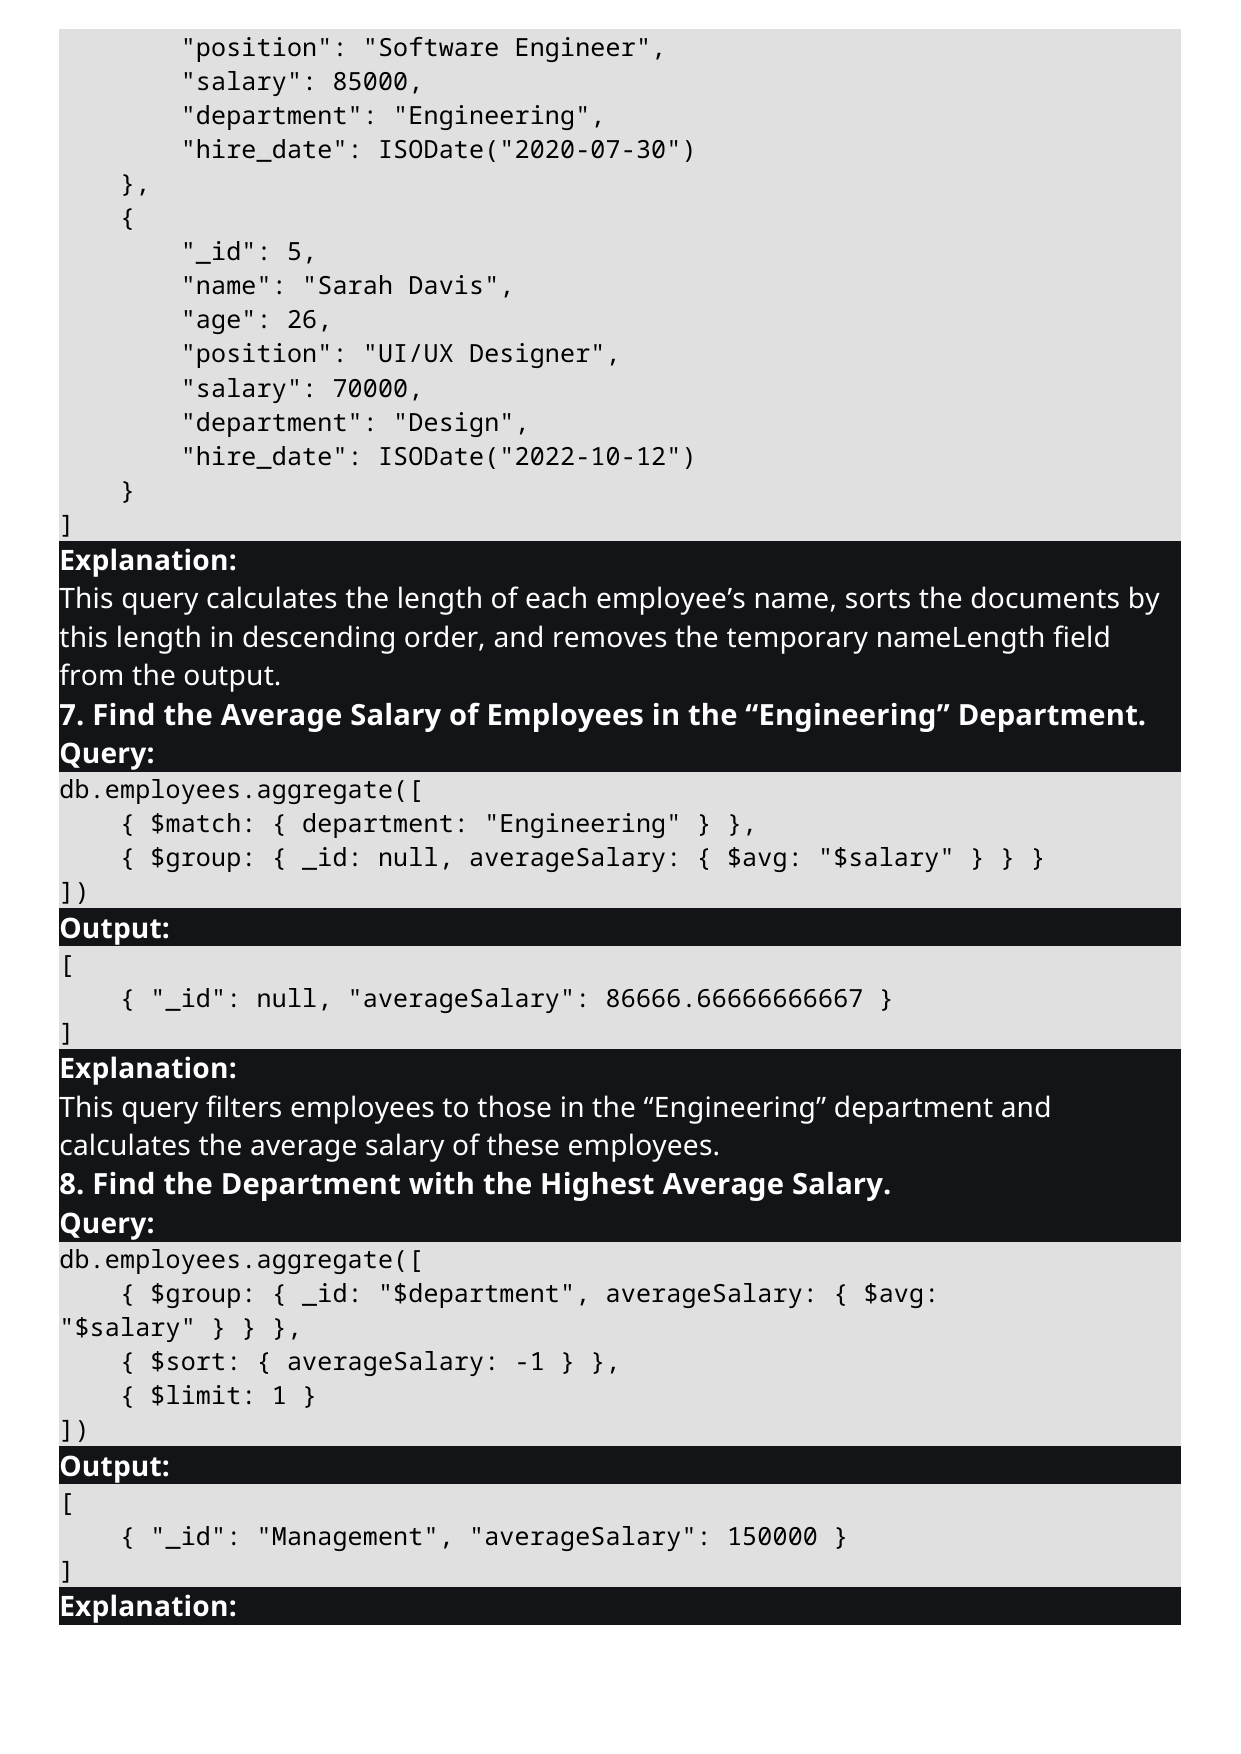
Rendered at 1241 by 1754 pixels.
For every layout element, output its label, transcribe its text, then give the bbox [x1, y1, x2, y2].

text Explanation: [59, 1049, 1181, 1087]
text db.employees.aggregate([ { $match: { department: "Engineering" } }, { $group: { _id: null, averageSalary: { $avg: "$salary" } } } ]) [59, 772, 1181, 908]
text Output: [59, 1446, 1181, 1484]
text Query: [59, 1203, 1181, 1242]
text 8. Find the Department with the Highest Average Salary. [59, 1164, 1181, 1203]
text This query calculates the length of each employee’s name, sorts the documents by this length in descending order, and removes the temporary nameLength field from the output. [59, 579, 1181, 694]
text Explanation: [59, 1587, 1181, 1625]
text Explanation: [59, 541, 1181, 579]
text 7. Find the Average Salary of Employees in the “Engineering” Department. [59, 694, 1181, 733]
text This query filters employees to those in the “Engineering” department and calculates the average salary of these employees. [59, 1087, 1181, 1164]
text Output: [59, 908, 1181, 946]
text db.employees.aggregate([ { $group: { _id: "$department", averageSalary: { $avg: "$salary" } } }, { $sort: { averageSalary: -1 } }, { $limit: 1 } ]) [59, 1242, 1181, 1446]
text [ { "_id": "Management", "averageSalary": 150000 } ] [59, 1484, 1181, 1587]
text [ { "_id": null, "averageSalary": 86666.66666666667 } ] [59, 946, 1181, 1049]
text Query: [59, 733, 1181, 772]
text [59, 29, 1181, 541]
